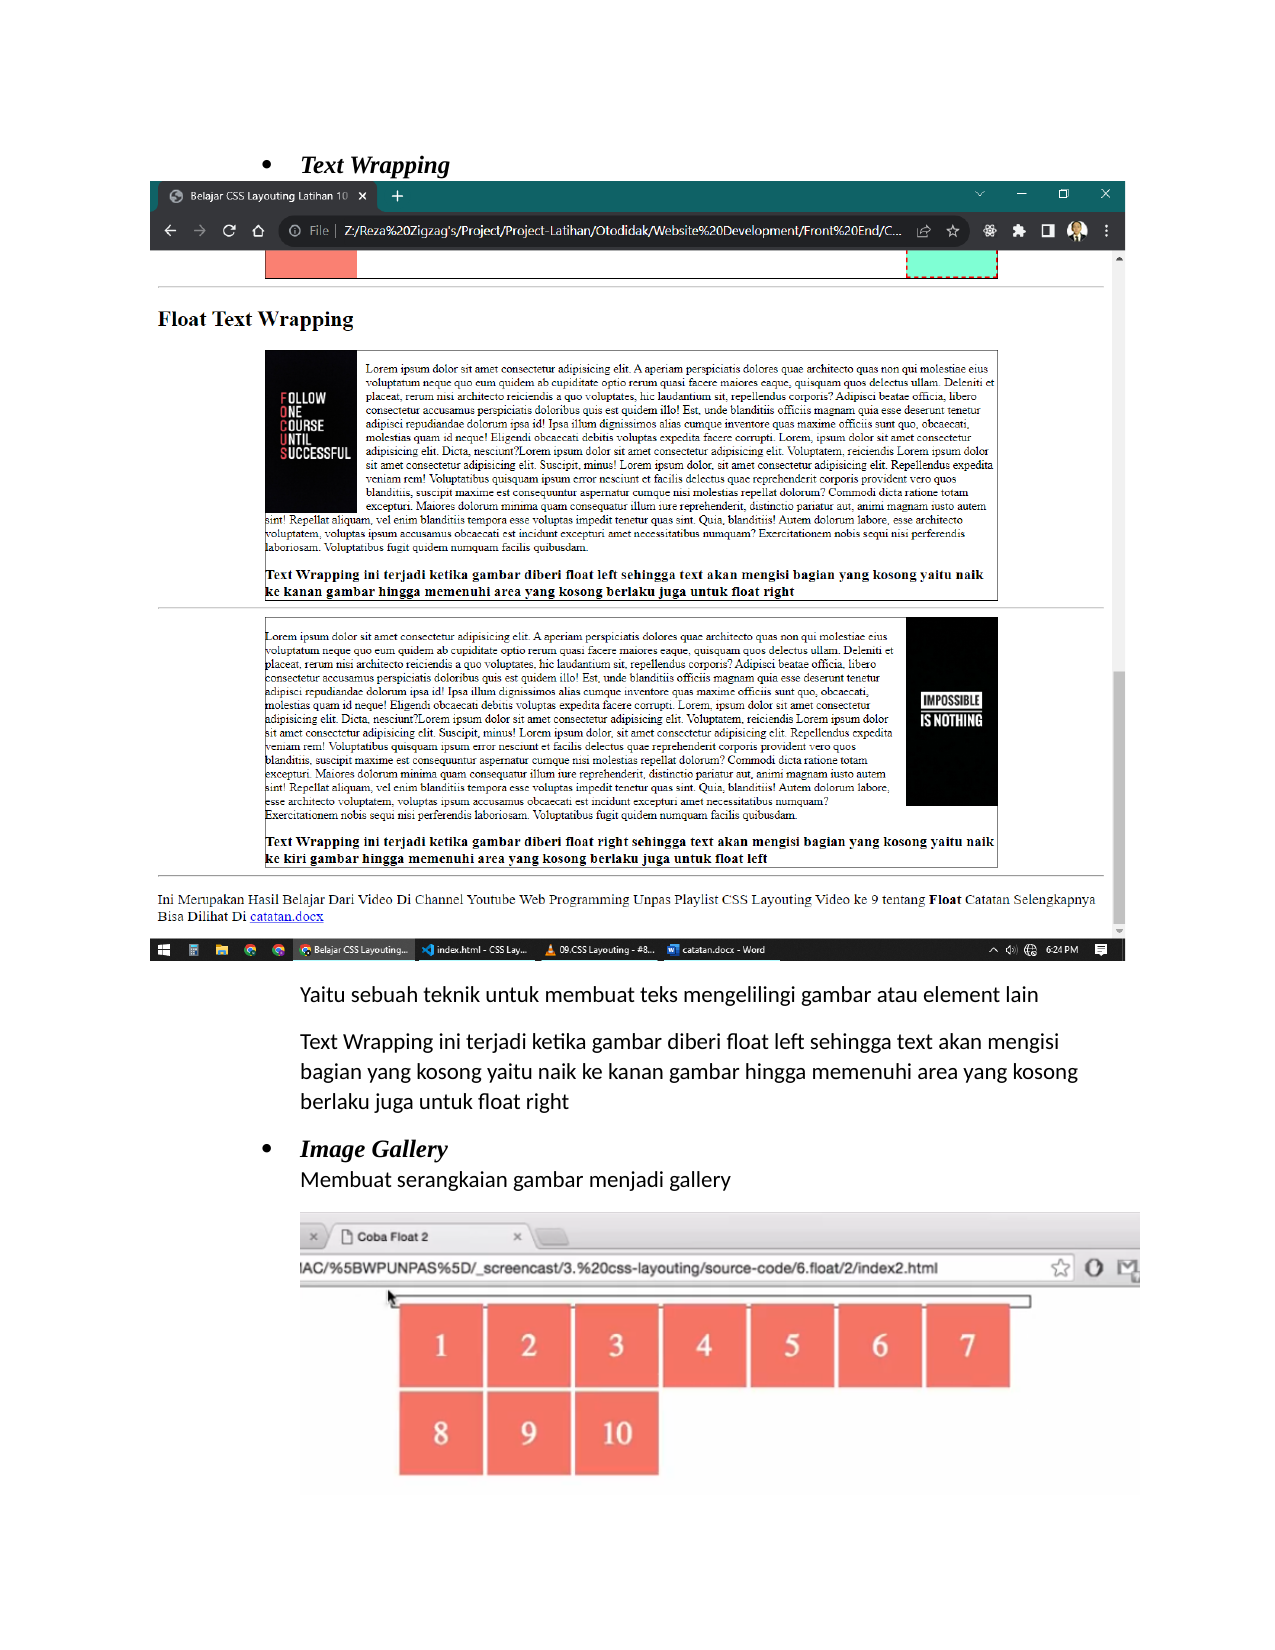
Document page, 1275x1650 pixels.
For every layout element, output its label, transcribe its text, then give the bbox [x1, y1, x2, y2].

picture [300, 1212, 1140, 1495]
picture [150, 181, 1125, 961]
text Text Wrapping ini terjadi ketika gambar diberi float left sehingga text akan mengisi bagian yang kosong yaitu naik ke kanan gambar hingga memenuhi area yang kosong berlaku juga untuk float right [300, 1027, 1125, 1115]
subtitle Text Wrapping [262, 150, 1125, 179]
subtitle Image Gallery [262, 1134, 1125, 1163]
text Yaitu sebuah teknik untuk membuat teks mengelilingi gambar atau element lain [300, 980, 1125, 1008]
text Membuat serangkaian gambar menjadi gallery [300, 1165, 1125, 1193]
